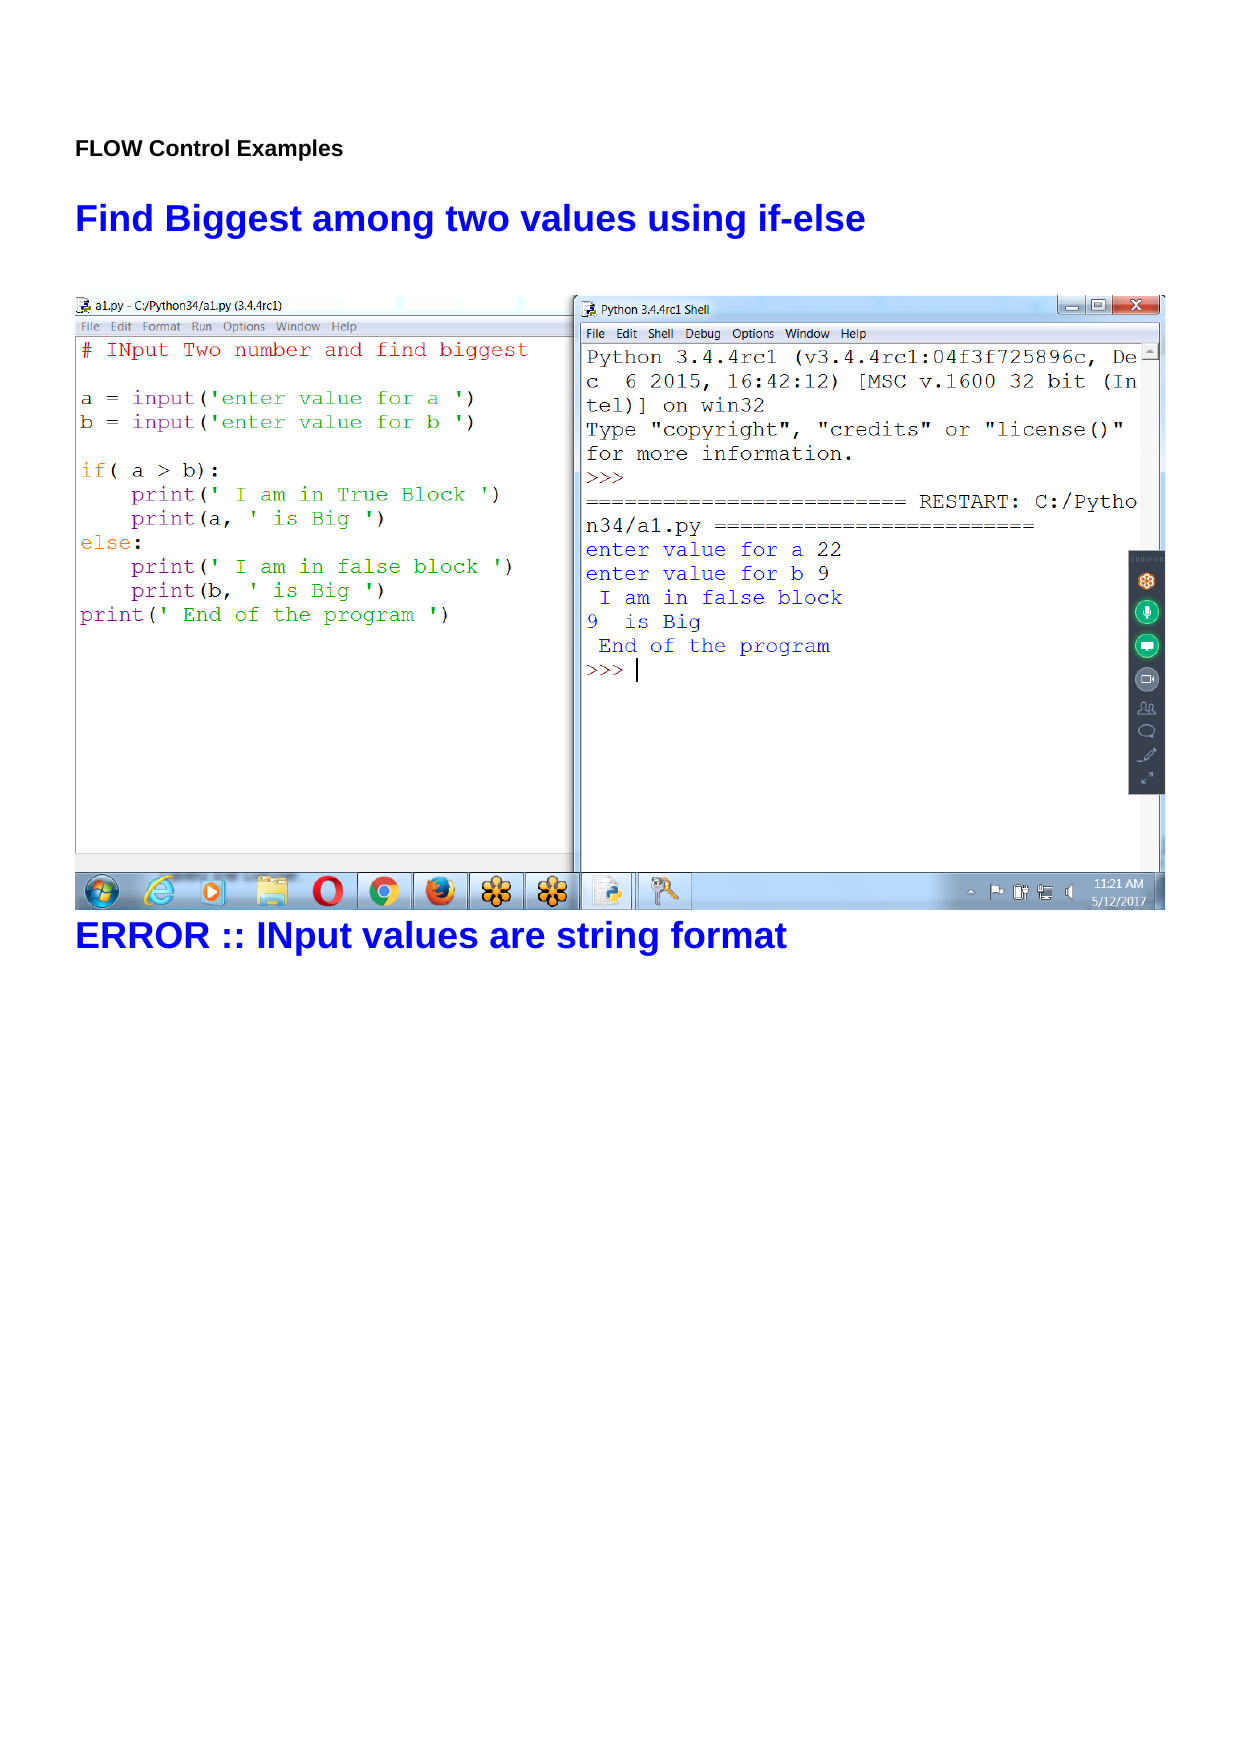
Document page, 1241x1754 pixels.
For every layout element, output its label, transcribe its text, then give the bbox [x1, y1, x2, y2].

text FLOW Control Examples [75, 135, 1165, 162]
text Find Biggest among two values using if-else [75, 196, 1165, 239]
picture [75, 295, 1166, 910]
text ERROR :: INput values are string format [75, 913, 1165, 957]
